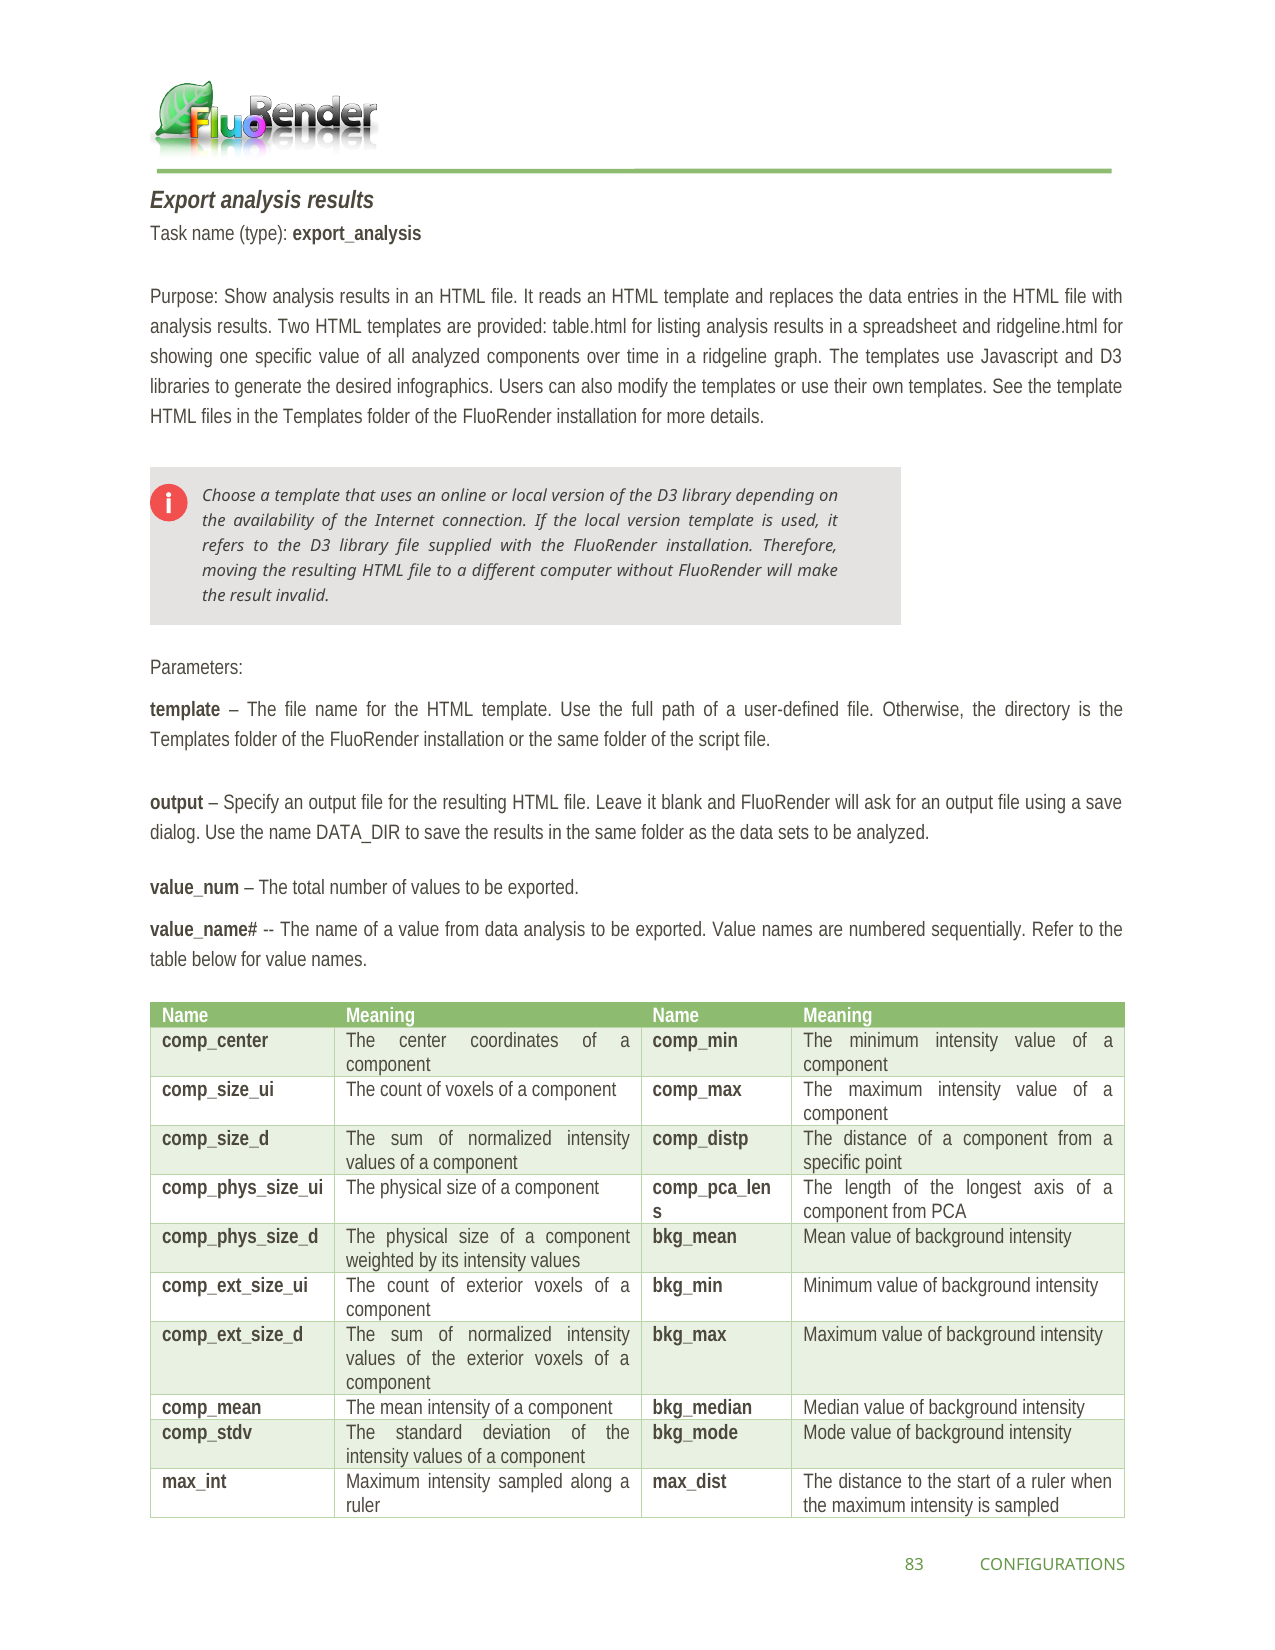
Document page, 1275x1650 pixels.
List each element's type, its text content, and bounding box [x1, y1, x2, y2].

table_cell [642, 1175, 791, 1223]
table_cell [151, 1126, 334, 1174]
text value_name# -- The name of a value from data analysis to be exported. Value names are numbered sequentially. Refer to the table below for value names. [150, 917, 1125, 971]
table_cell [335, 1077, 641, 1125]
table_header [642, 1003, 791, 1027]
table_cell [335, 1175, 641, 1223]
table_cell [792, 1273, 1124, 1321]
text Purpose: Show analysis results in an HTML file. It reads an HTML template and replaces the data entries in the HTML file with analysis results. Two HTML templates are provided: table.html for listing analysis results in a spreadsheet and ridgeline.html for showing one specific value of all analyzed components over time in a ridgeline graph. The templates use Javascript and D3 libraries to generate the desired infographics. Users can also modify the templates or use their own templates. See the template HTML files in the Templates folder of the FluoRender installation for more details. [150, 284, 1125, 428]
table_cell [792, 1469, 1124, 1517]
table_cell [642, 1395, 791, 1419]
text value_num – The total number of values to be exported. [150, 875, 1125, 899]
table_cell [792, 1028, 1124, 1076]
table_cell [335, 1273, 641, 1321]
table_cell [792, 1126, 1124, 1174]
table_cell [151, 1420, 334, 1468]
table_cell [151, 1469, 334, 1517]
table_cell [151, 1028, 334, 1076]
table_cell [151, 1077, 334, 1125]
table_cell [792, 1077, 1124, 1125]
text output – Specify an output file for the resulting HTML file. Leave it blank and FluoRender will ask for an output file using a save dialog. Use the name DATA_DIR to save the results in the same folder as the data sets to be analyzed. [150, 790, 1125, 844]
text template – The file name for the HTML template. Use the full path of a user-defined file. Otherwise, the directory is the Templates folder of the FluoRender installation or the same folder of the script file. [150, 697, 1125, 751]
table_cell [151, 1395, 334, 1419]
picture [150, 75, 379, 162]
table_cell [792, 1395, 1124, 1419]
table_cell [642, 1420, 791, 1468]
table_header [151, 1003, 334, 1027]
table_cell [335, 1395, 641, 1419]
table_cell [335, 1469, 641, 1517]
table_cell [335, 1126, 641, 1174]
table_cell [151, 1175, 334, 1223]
subtitle Export analysis results [150, 185, 1125, 214]
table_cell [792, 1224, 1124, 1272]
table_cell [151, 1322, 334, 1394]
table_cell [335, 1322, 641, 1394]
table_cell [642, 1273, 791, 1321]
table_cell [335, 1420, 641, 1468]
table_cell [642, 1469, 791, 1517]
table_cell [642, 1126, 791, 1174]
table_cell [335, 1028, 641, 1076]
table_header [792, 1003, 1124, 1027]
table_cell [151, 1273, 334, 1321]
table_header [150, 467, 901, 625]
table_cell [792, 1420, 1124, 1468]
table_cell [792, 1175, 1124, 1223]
text Task name (type): export_analysis [150, 221, 1125, 245]
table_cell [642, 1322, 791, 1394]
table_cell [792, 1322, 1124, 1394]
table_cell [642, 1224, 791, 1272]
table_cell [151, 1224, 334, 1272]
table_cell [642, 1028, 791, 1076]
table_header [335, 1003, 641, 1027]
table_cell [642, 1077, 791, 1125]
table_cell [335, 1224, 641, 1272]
text Parameters: [150, 654, 1125, 678]
